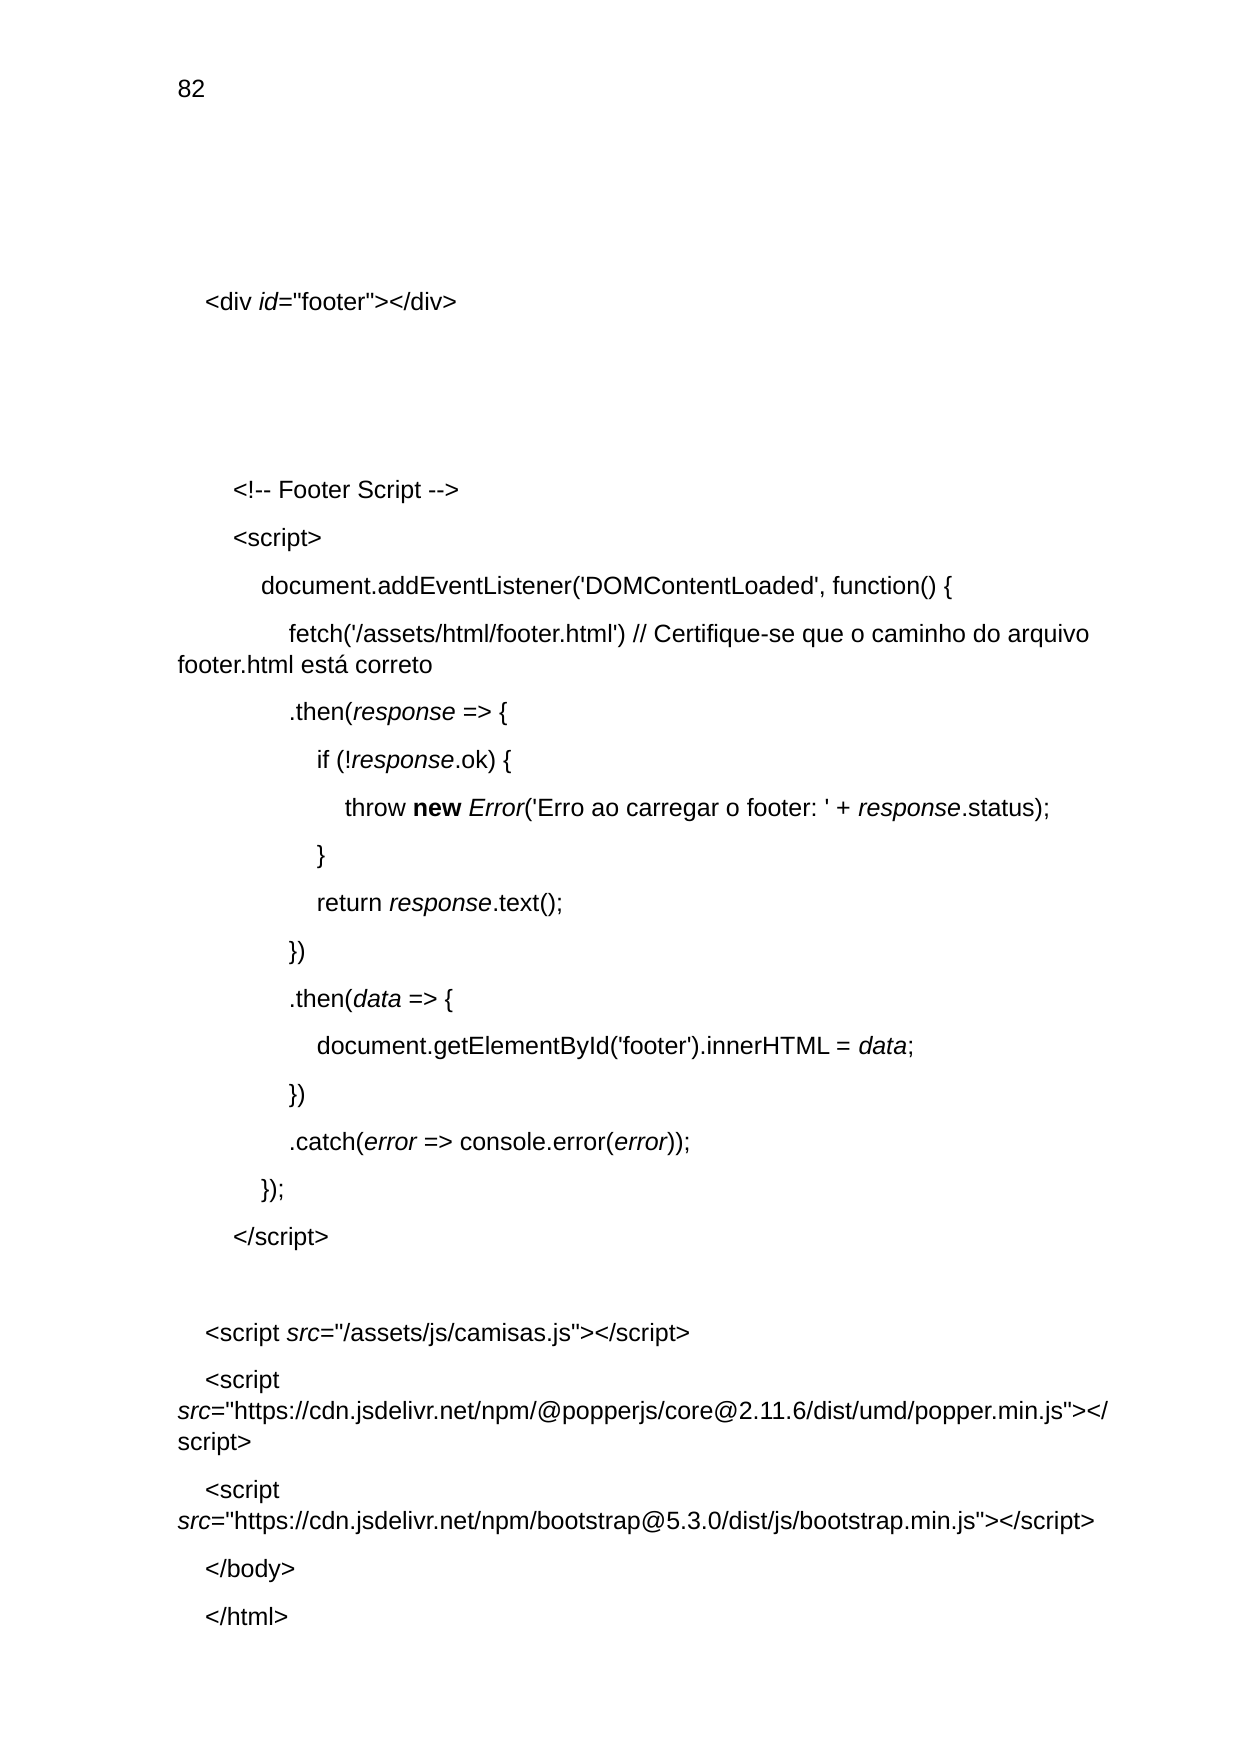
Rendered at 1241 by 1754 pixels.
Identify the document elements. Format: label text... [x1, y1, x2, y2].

text }) [177, 936, 1122, 965]
text } [177, 841, 1122, 869]
text </body> [177, 1554, 1122, 1583]
text .then(data => { [177, 984, 1122, 1012]
text <!-- Footer Script --> [177, 476, 1122, 504]
text }) [177, 1079, 1122, 1108]
text document.getElementById('footer').innerHTML = data; [177, 1031, 1122, 1060]
text .then(response => { [177, 697, 1122, 726]
text document.addEventListener('DOMContentLoaded', function() { [177, 571, 1122, 600]
text fetch('/assets/html/footer.html') // Certifique-se que o caminho do arquivo footer.html está correto [177, 619, 1122, 678]
text </html> [177, 1602, 1122, 1630]
text throw new Error('Erro ao carregar o footer: ' + response.status); [177, 793, 1122, 822]
text <script> [177, 523, 1122, 552]
text </script> [177, 1222, 1122, 1251]
text <script src="https://cdn.jsdelivr.net/npm/bootstrap@5.3.0/dist/js/bootstrap.min.js"></script> [177, 1475, 1122, 1535]
text <div id="footer"></div> [177, 287, 1122, 316]
text .catch(error => console.error(error)); [177, 1127, 1122, 1156]
text <script src="https://cdn.jsdelivr.net/npm/@popperjs/core@2.11.6/dist/umd/popper.min.js"></script> [177, 1365, 1122, 1456]
text }); [177, 1174, 1122, 1203]
text return response.text(); [177, 888, 1122, 917]
text if (!response.ok) { [177, 745, 1122, 774]
text <script src="/assets/js/camisas.js"></script> [177, 1318, 1122, 1346]
